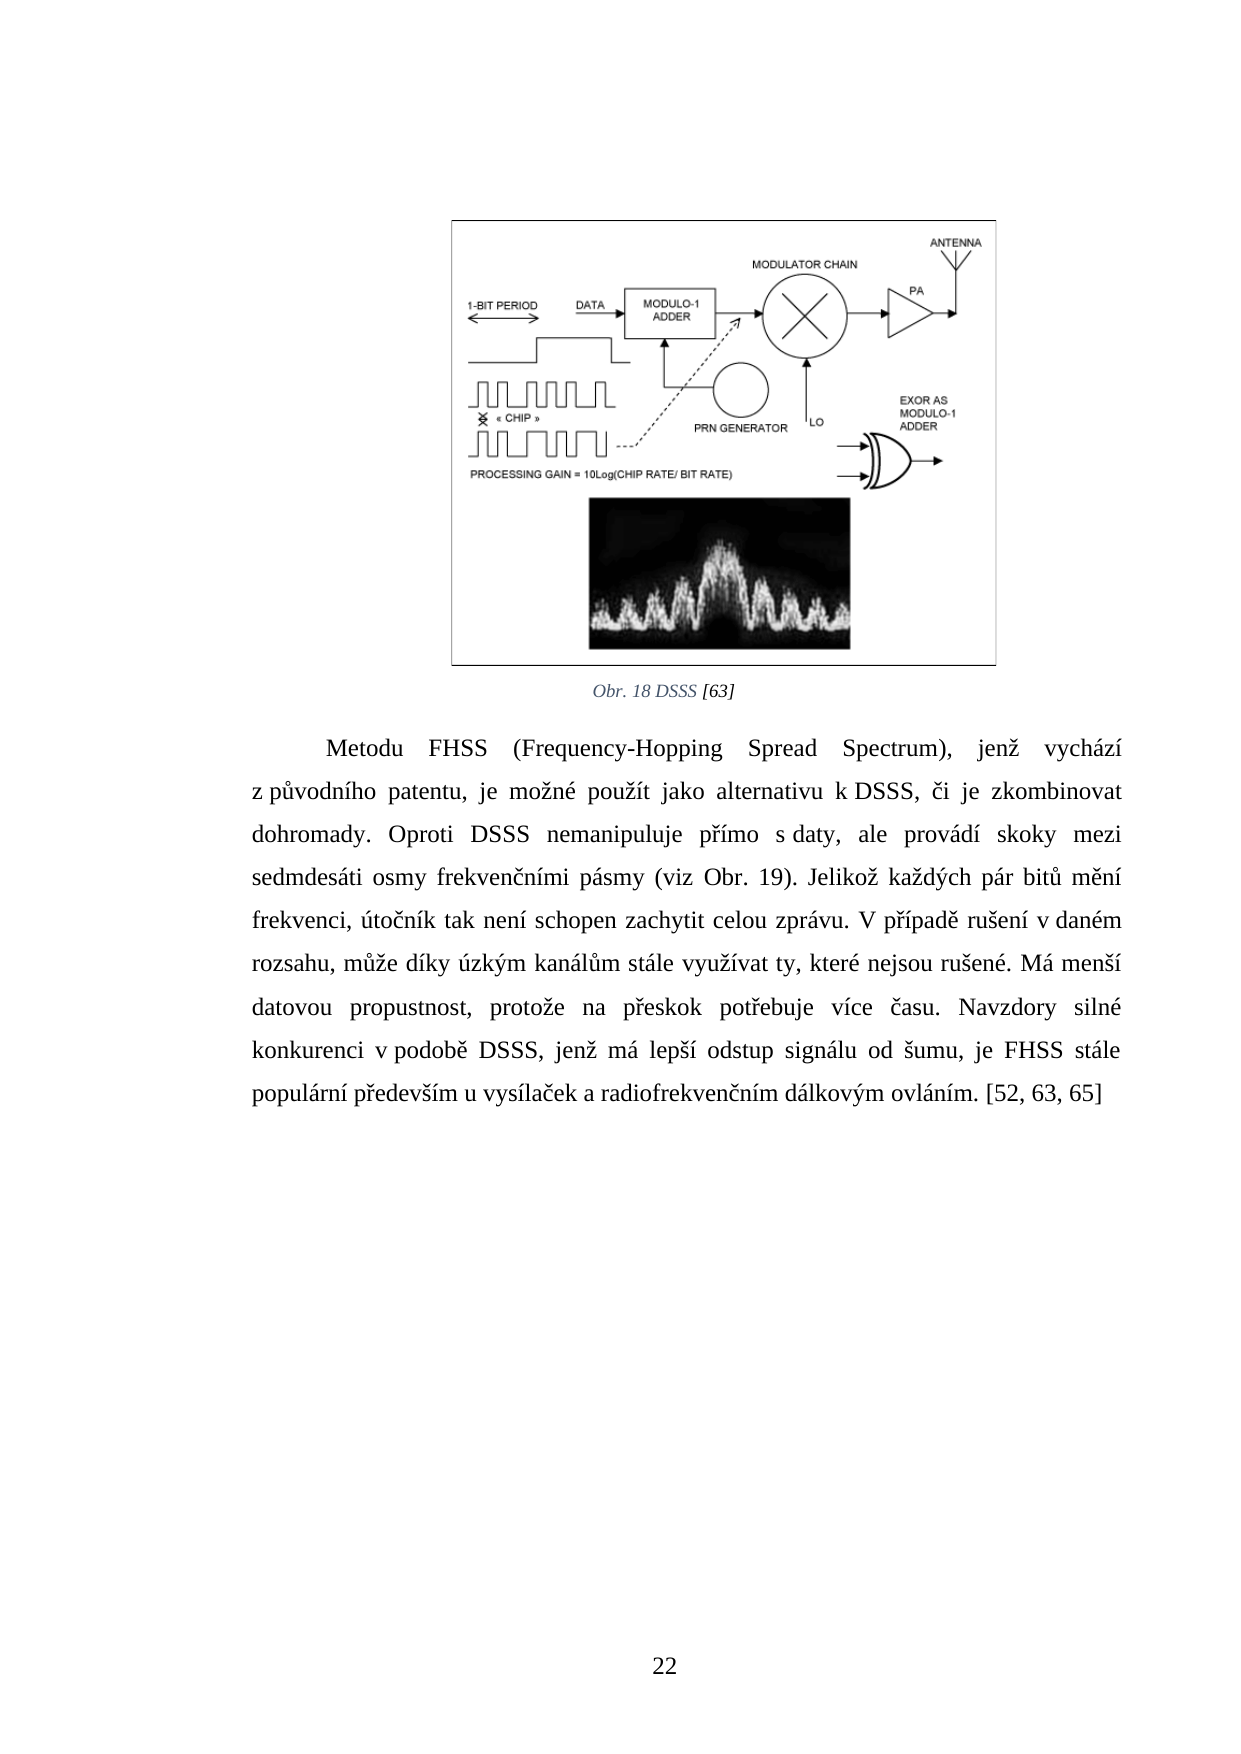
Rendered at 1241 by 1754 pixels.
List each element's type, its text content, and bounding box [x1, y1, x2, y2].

picture [451, 220, 997, 666]
text Obr. DSSS [207, 680, 1122, 701]
text Metodu FHSS (Frequency-Hopping Spread Spectrum), jenž vychází z původního patentu, je možné použít jako alternativu k DSSS, či je zkombinovat dohromady. Oproti DSSS nemanipuluje přímo s daty, ale provádí skoky mezi sedmdesáti osmy frekvenčními pásmy (viz Obr. 19). Jelikož každých pár bitů mění frekvenci, útočník tak není schopen zachytit celou zprávu. V případě rušení v daném rozsahu, může díky úzkým kanálům stále využívat ty, které nejsou rušené. Má menší datovou propustnost, protože na přeskok potřebuje více času. Navzdory silné konkurenci v podobě DSSS, jenž má lepší odstup signálu od šumu, je FHSS stále populární především u vysílaček a radiofrekvenčním dálkovým ovláním. [252, 733, 1122, 1107]
